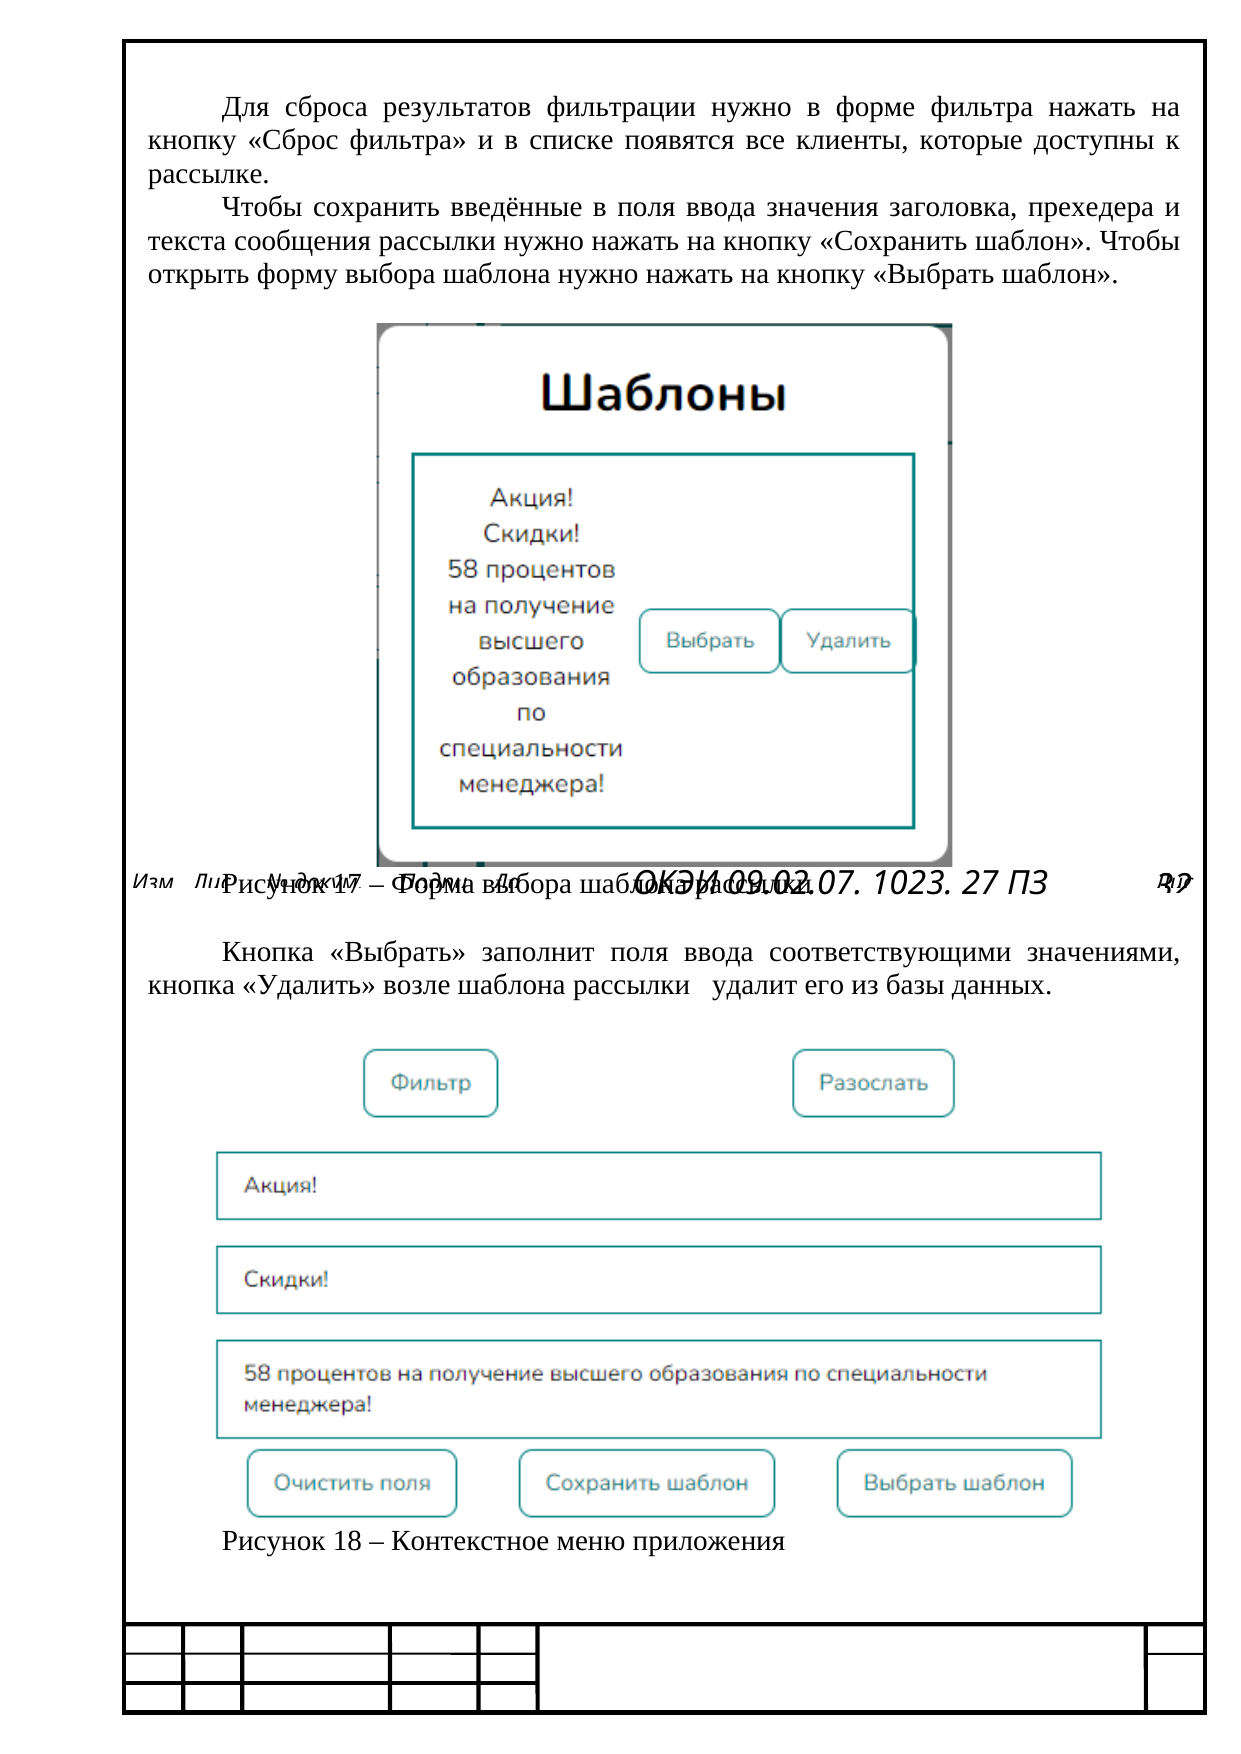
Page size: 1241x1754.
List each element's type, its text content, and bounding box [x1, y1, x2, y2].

text Для сброса результатов фильтрации нужно в форме фильтра нажать на кнопку «Сброс фильтра» и в списке появятся все клиенты, которые доступны к рассылке. [148, 89, 1181, 189]
text Рисунок 17 – Форма выбора шаблона рассылки [148, 867, 1181, 900]
picture [208, 1034, 1121, 1523]
text Рисунок 18 – Контекстное меню приложения [148, 1523, 1181, 1556]
text Чтобы сохранить введённые в поля ввода значения заголовка, прехедера и текста сообщения рассылки нужно нажать на кнопку «Сохранить шаблон». Чтобы открыть форму выбора шаблона нужно нажать на кнопку «Выбрать шаблон». [148, 189, 1181, 290]
text Кнопка «Выбрать» заполнит поля ввода соответствующими значениями, кнопка «Удалить» возле шаблона рассылки удалит его из базы данных. [148, 934, 1181, 1001]
picture [376, 323, 953, 867]
